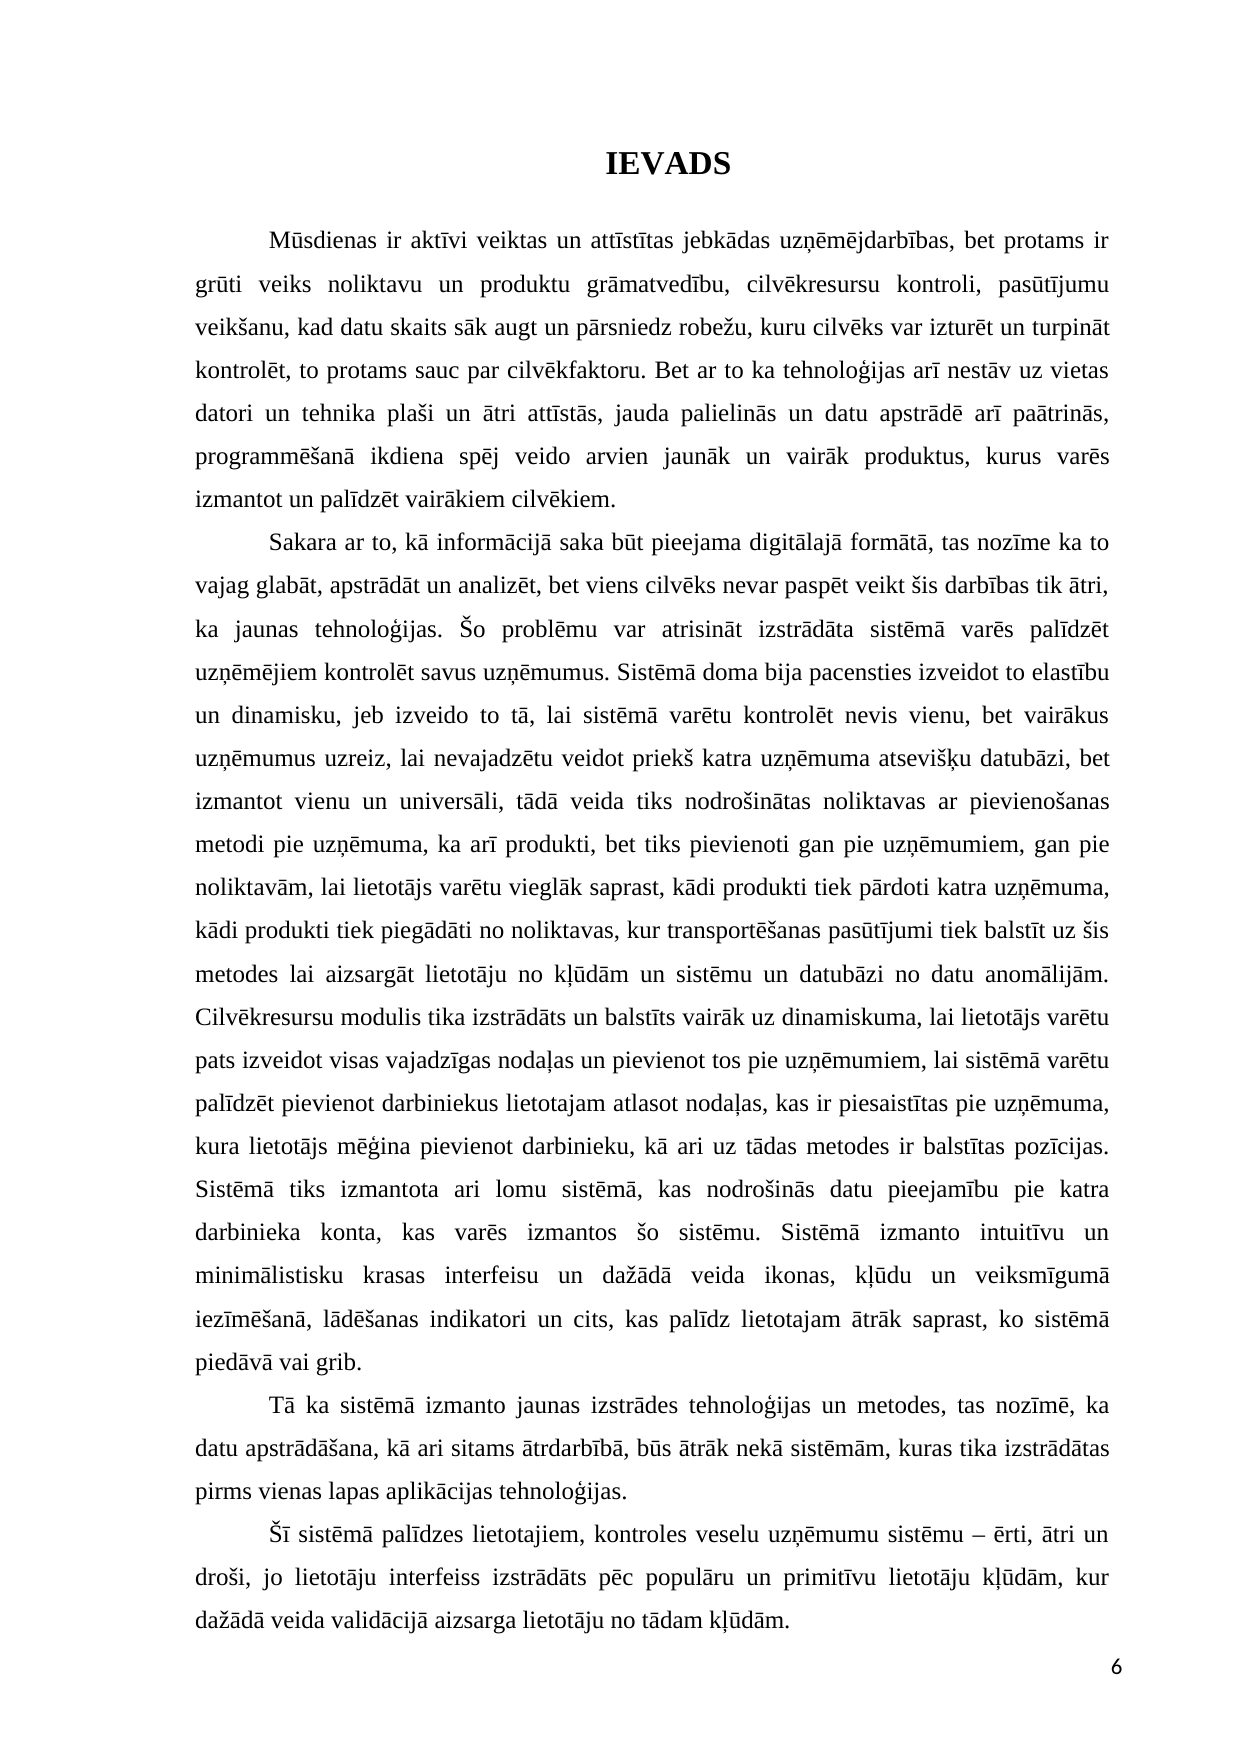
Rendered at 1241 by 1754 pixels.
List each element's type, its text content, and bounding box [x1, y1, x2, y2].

list IEVADS [214, 143, 1122, 181]
text Šī sistēmā palīdzes lietotajiem, kontroles veselu uzņēmumu sistēmu – ērti, ātri un droši, jo lietotāju interfeiss izstrādāts pēc populāru un primitīvu lietotāju kļūdām, kur dažādā veida validācijā aizsarga lietotāju no tādam kļūdām. [195, 1519, 1110, 1634]
text Mūsdienas ir aktīvi veiktas un attīstītas jebkādas uzņēmējdarbības, bet protams ir grūti veiks noliktavu un produktu grāmatvedību, cilvēkresursu kontroli, pasūtījumu veikšanu, kad datu skaits sāk augt un pārsniedz robežu, kuru cilvēks var izturēt un turpināt kontrolēt, to protams sauc par cilvēkfaktoru. Bet ar to ka tehnoloģijas arī nestāv uz vietas datori un tehnika plaši un ātri attīstās, jauda palielinās un datu apstrādē arī paātrinās, programmēšanā ikdiena spēj veido arvien jaunāk un vairāk produktus, kurus varēs izmantot un palīdzēt vairākiem cilvēkiem. [195, 226, 1110, 513]
text Sakara ar to, kā informācijā saka būt pieejama digitālajā formātā, tas nozīme ka to vajag glabāt, apstrādāt un analizēt, bet viens cilvēks nevar paspēt veikt šis darbības tik ātri, ka jaunas tehnoloģijas. Šo problēmu var atrisināt izstrādāta sistēmā varēs palīdzēt uzņēmējiem kontrolēt savus uzņēmumus. Sistēmā doma bija pacensties izveidot to elastību un dinamisku, jeb izveido to tā, lai sistēmā varētu kontrolēt nevis vienu, bet vairākus uzņēmumus uzreiz, lai nevajadzētu veidot priekš katra uzņēmuma atsevišķu datubāzi, bet izmantot vienu un universāli, tādā veida tiks nodrošinātas noliktavas ar pievienošanas metodi pie uzņēmuma, ka arī produkti, bet tiks pievienoti gan pie uzņēmumiem, gan pie noliktavām, lai lietotājs varētu vieglāk saprast, kādi produkti tiek pārdoti katra uzņēmuma, kādi produkti tiek piegādāti no noliktavas, kur transportēšanas pasūtījumi tiek balstīt uz šis metodes lai aizsargāt lietotāju no kļūdām un sistēmu un datubāzi no datu anomālijām. Cilvēkresursu modulis tika izstrādāts un balstīts vairāk uz dinamiskuma, lai lietotājs varētu pats izveidot visas vajadzīgas nodaļas un pievienot tos pie uzņēmumiem, lai sistēmā varētu palīdzēt pievienot darbiniekus lietotajam atlasot nodaļas, kas ir piesaistītas pie uzņēmuma, kura lietotājs mēģina pievienot darbinieku, kā ari uz tādas metodes ir balstītas pozīcijas. Sistēmā tiks izmantota ari lomu sistēmā, kas nodrošinās datu pieejamību pie katra darbinieka konta, kas varēs izmantos šo sistēmu. Sistēmā izmanto intuitīvu un minimālistisku krasas interfeisu un dažādā veida ikonas, kļūdu un veiksmīgumā iezīmēšanā, lādēšanas indikatori un cits, kas palīdz lietotajam ātrāk saprast, ko sistēmā piedāvā vai grib. [195, 527, 1110, 1376]
text Tā ka sistēmā izmanto jaunas izstrādes tehnoloģijas un metodes, tas nozīmē, ka datu apstrādāšana, kā ari sitams ātrdarbībā, būs ātrāk nekā sistēmām, kuras tika izstrādātas pirms vienas lapas aplikācijas tehnoloģijas. [195, 1390, 1110, 1505]
